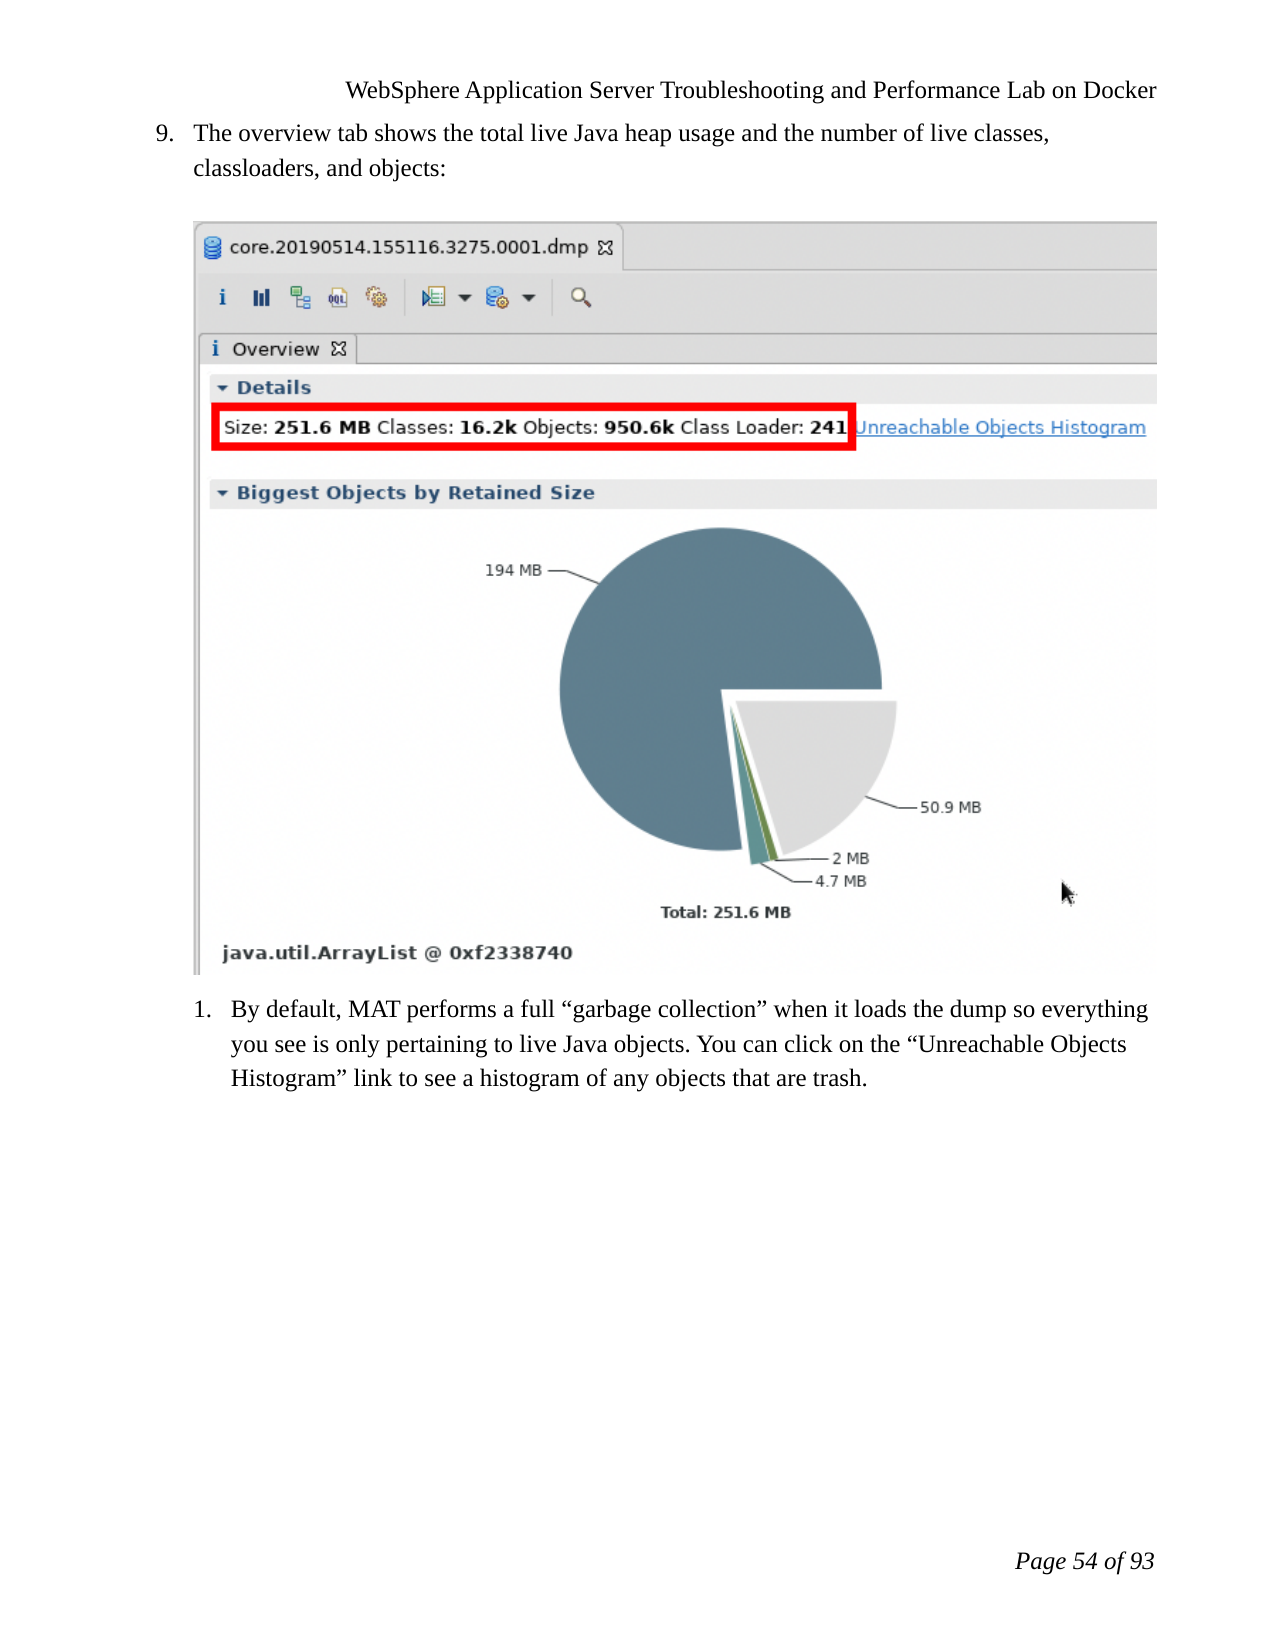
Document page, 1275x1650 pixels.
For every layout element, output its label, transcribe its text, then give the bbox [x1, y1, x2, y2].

list By default, MAT performs a full “garbage collection” when it loads the dump so everything you see is only pertaining to live Java objects. You can click on the “Unreachable Objects Histogram” link to see a histogram of any objects that are trash. [193, 994, 1157, 1092]
picture [193, 221, 1157, 975]
